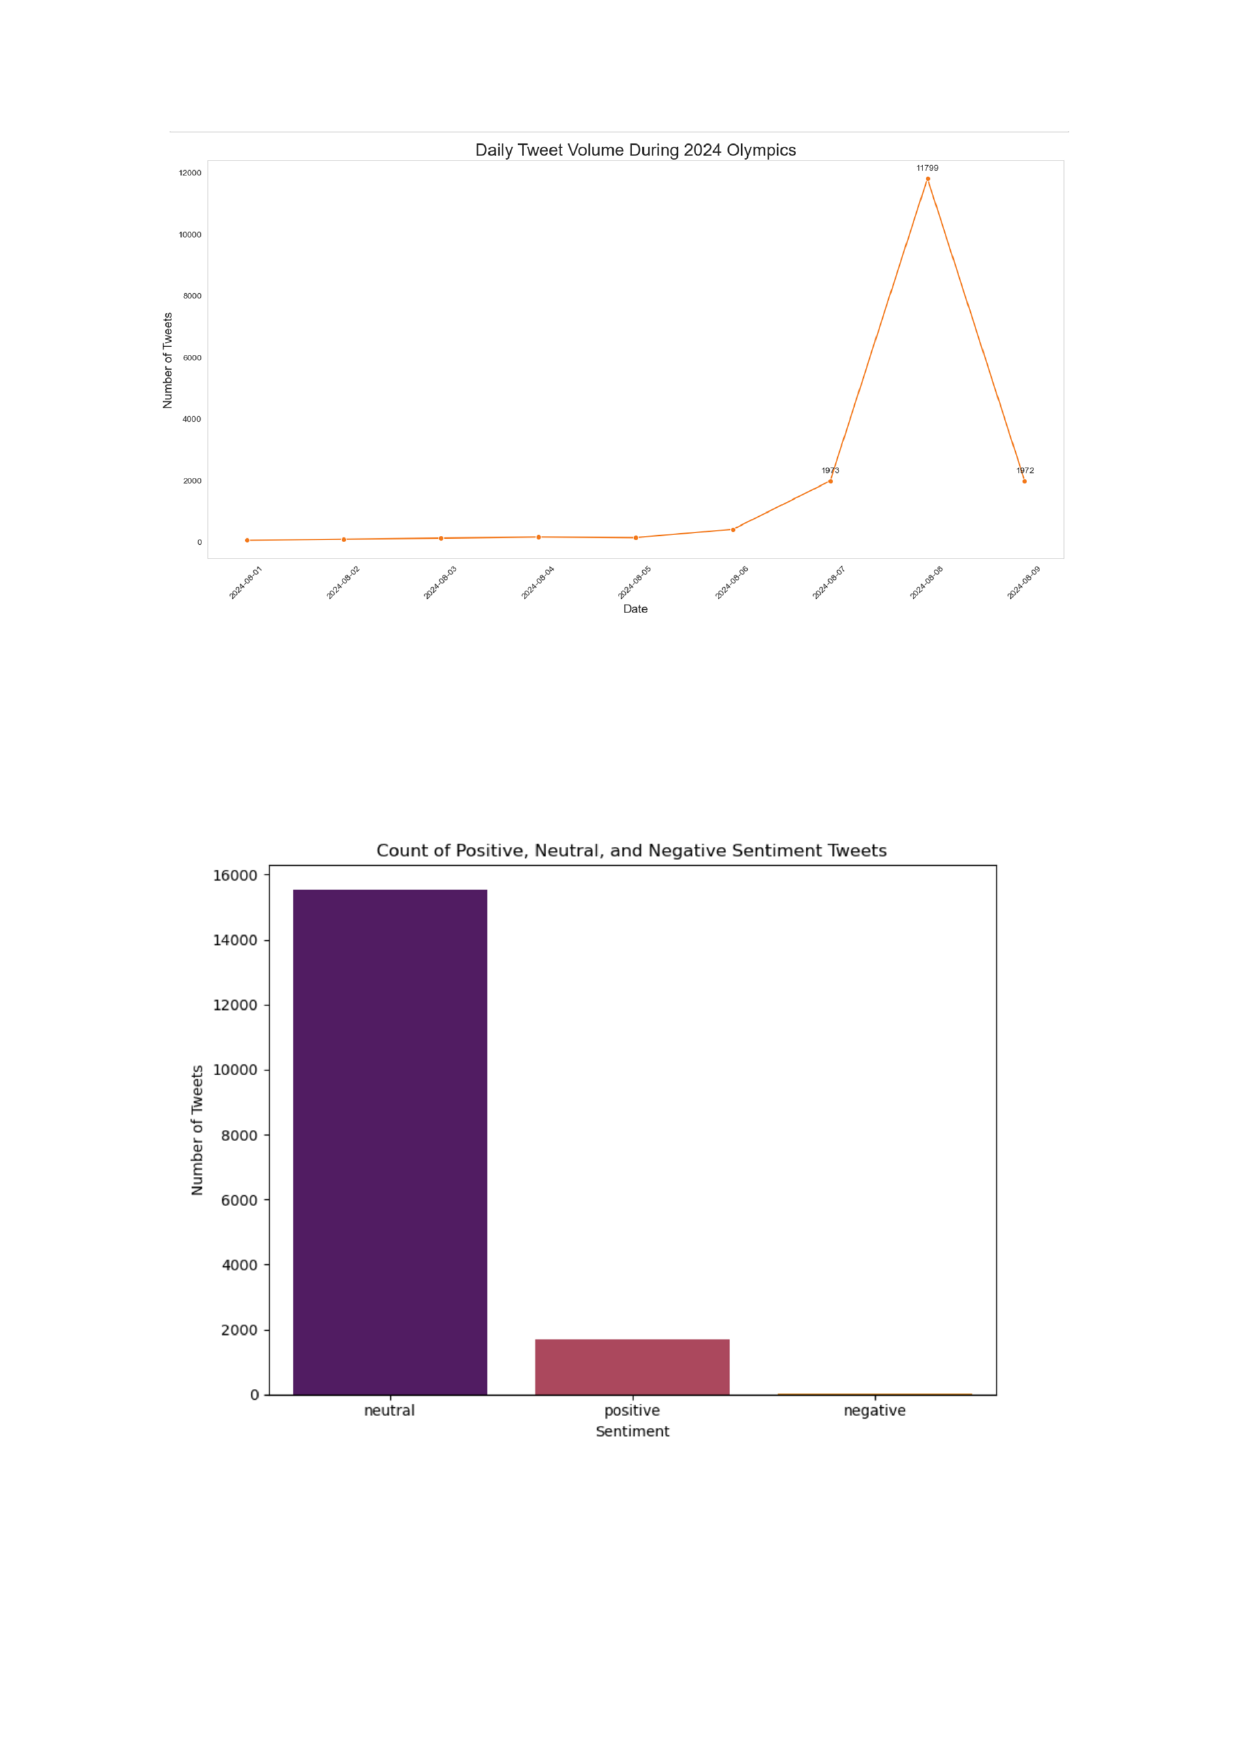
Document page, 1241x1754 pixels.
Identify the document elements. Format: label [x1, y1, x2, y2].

picture [150, 832, 1091, 1454]
picture [150, 131, 1091, 617]
